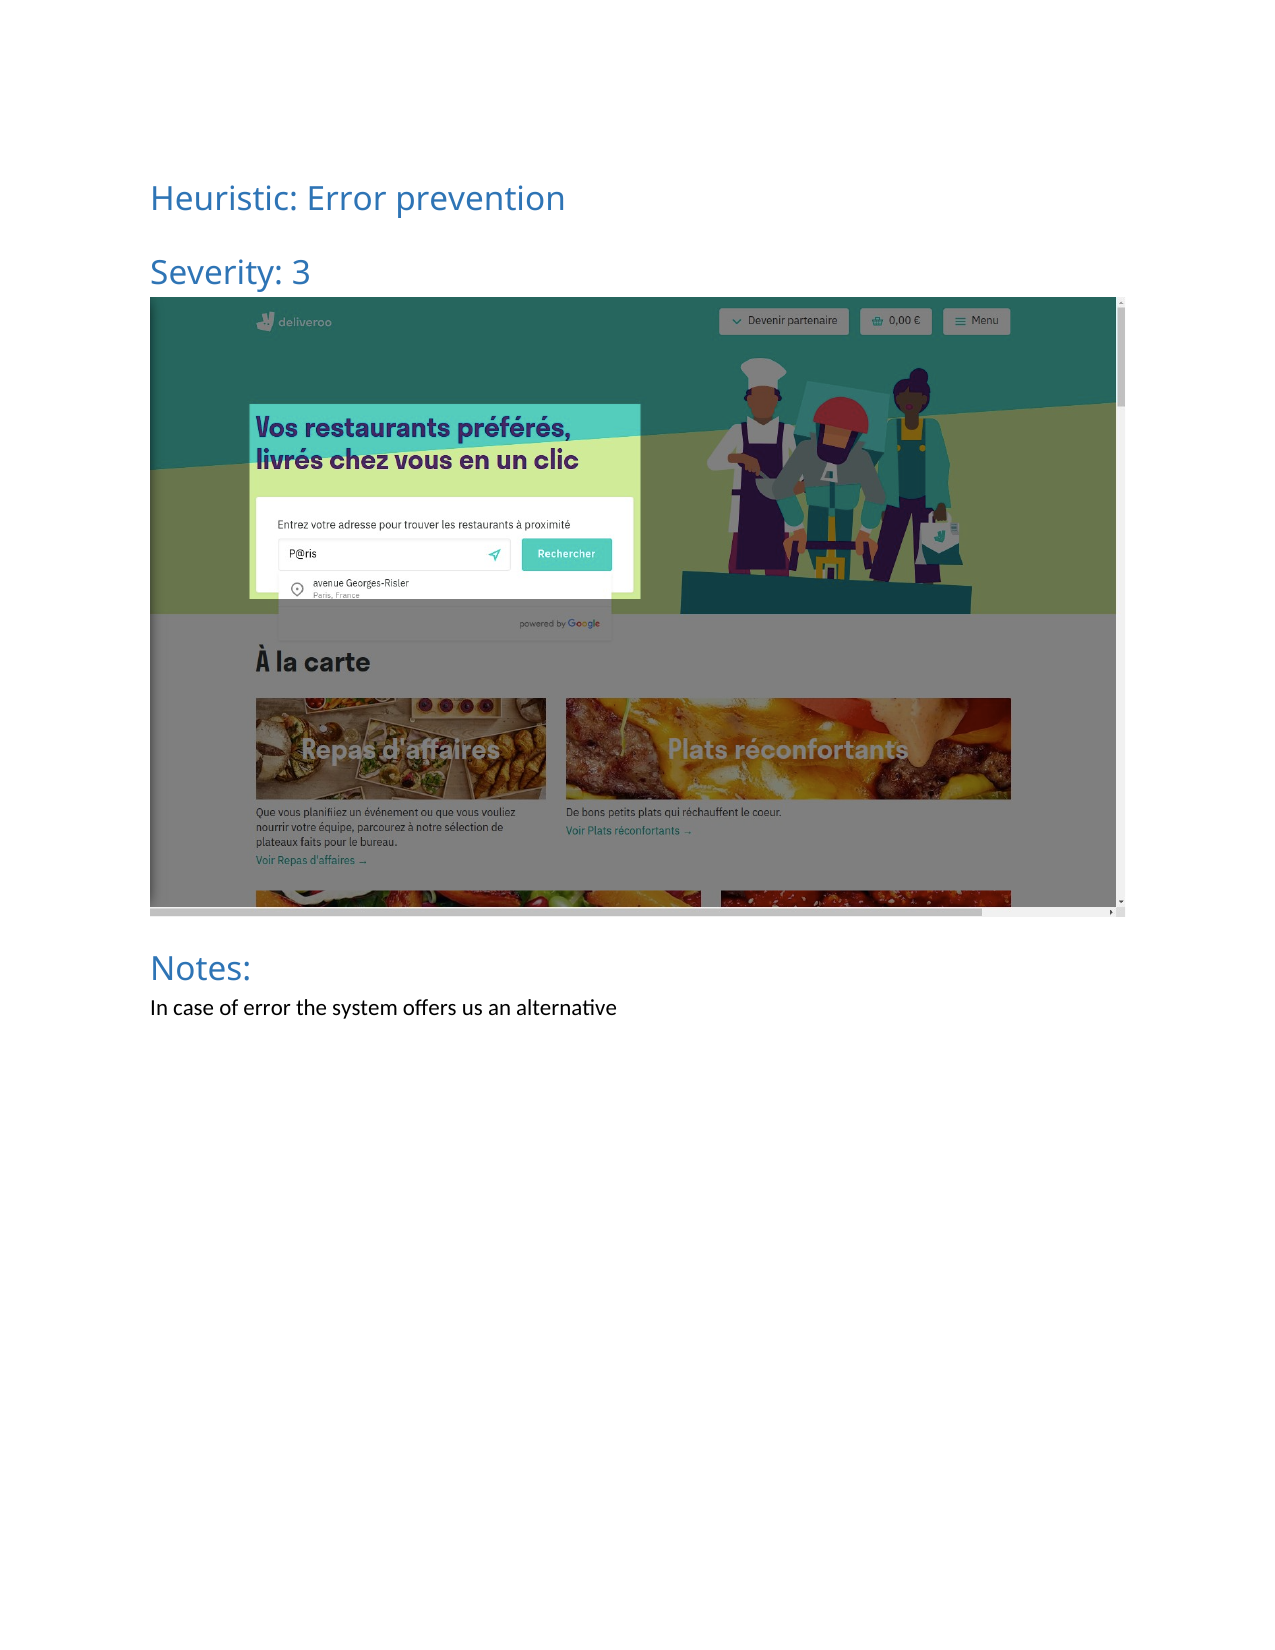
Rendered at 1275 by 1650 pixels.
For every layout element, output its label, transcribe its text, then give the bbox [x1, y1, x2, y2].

subtitle Severity: 3 [150, 249, 1125, 294]
subtitle Heuristic: Error prevention [150, 175, 1125, 220]
text In case of error the system offers us an alternative [150, 993, 1125, 1021]
picture [150, 297, 1125, 917]
subtitle Notes: [150, 944, 1125, 990]
